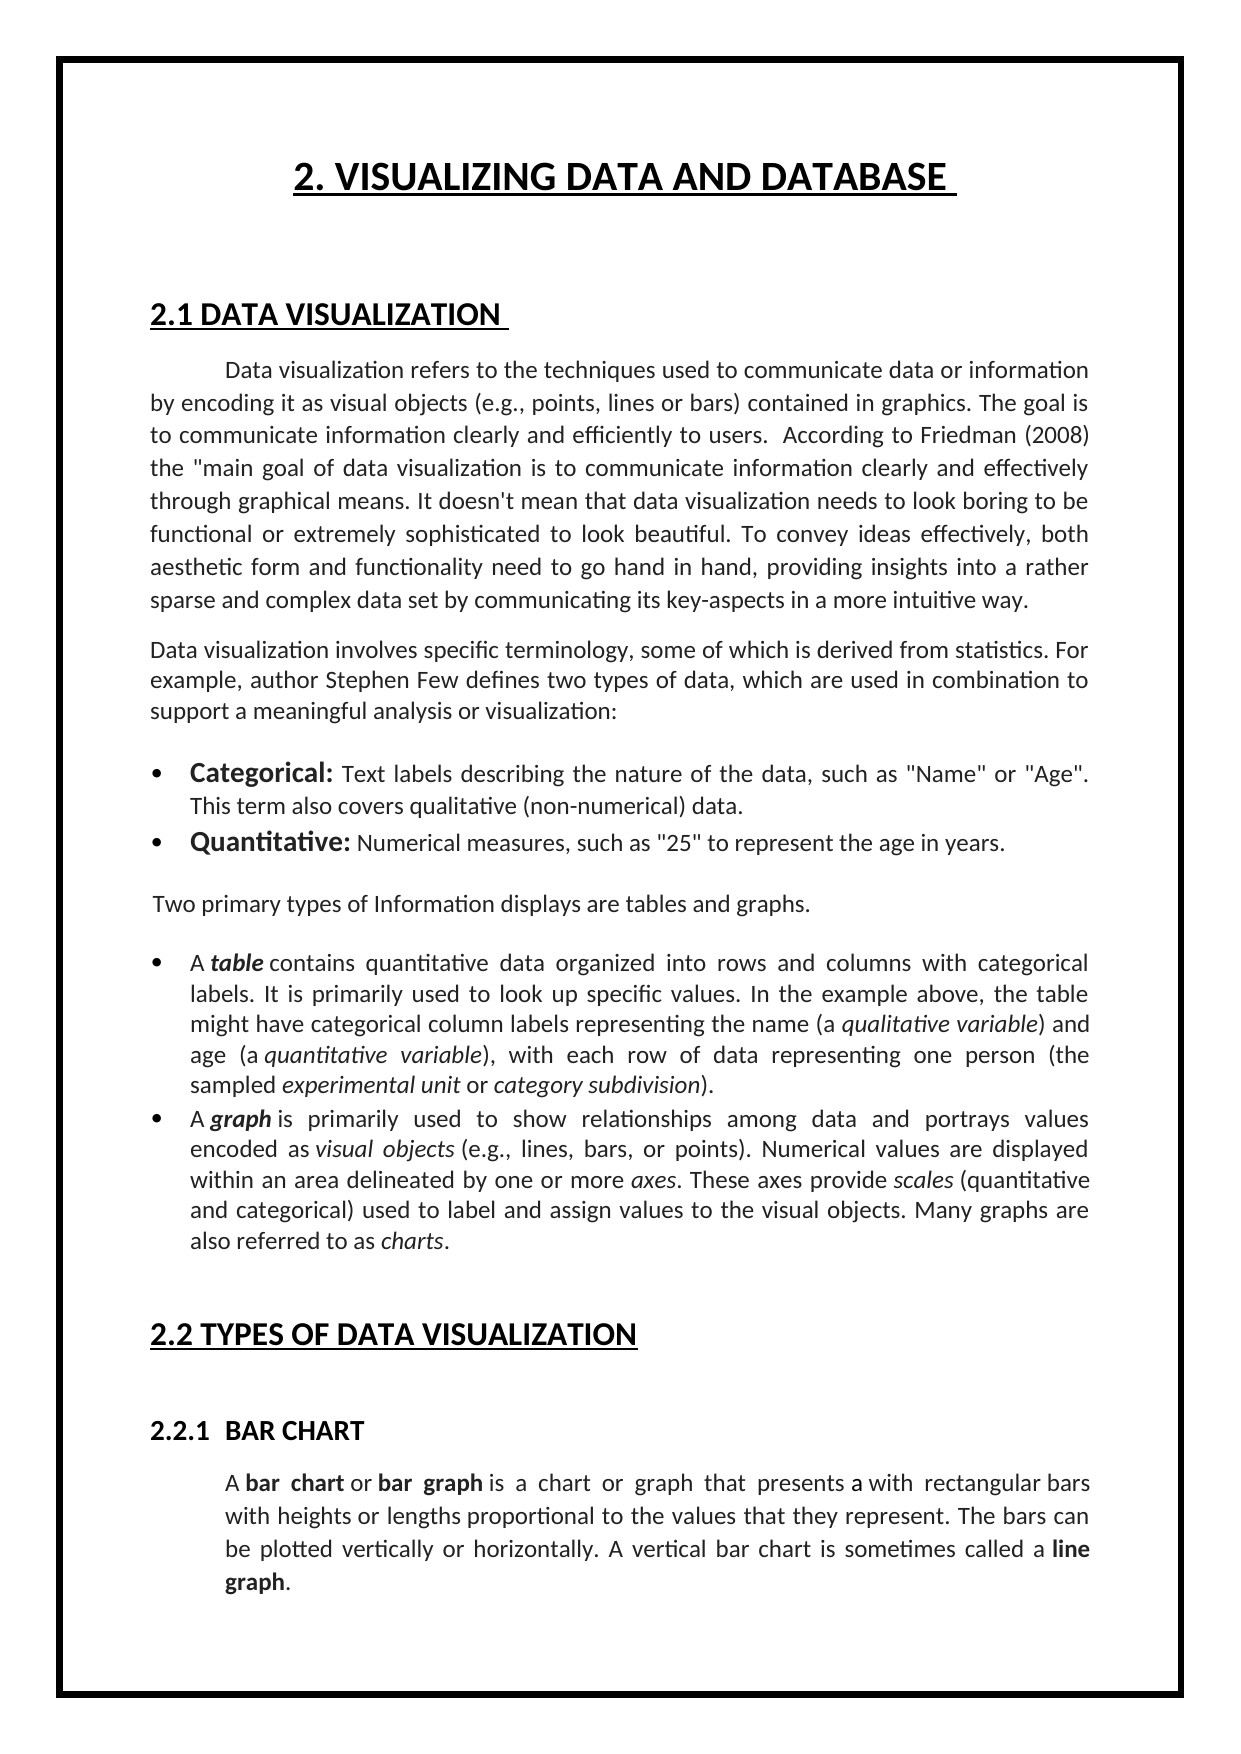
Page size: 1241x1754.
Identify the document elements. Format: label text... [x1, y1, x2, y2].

text A bar chart or bar graph is a chart or graph that presents a with rectangular bars with heights or lengths proportional to the values that they represent. The bars can be plotted vertically or horizontally. A vertical bar chart is sometimes called a line graph. [225, 1563, 1090, 1596]
list Quantitative: Numerical measures, such as "25" to represent the age in years. [152, 823, 1090, 859]
list Categorical: Text labels describing the nature of the data, such as "Name" or "Age". This term also covers qualitative (non-numerical) data. [152, 754, 1090, 821]
text 2.1 DATA VISUALIZATION [150, 293, 1090, 334]
list A table contains quantitative data organized into rows and columns with categorical labels. It is primarily used to look up specific values. In the example above, the table might have categorical column labels representing the name (a qualitative variable) and age (a quantitative variable), with each row of data representing one person (the sampled experimental unit or category subdivision). [152, 948, 1090, 1100]
text 2.2 TYPES OF DATA VISUALIZATION [150, 1313, 1090, 1354]
text A bar chart or bar graph is a chart or graph that presents a with rectangular bars with heights or lengths proportional to the values that they represent. The bars can be plotted vertically or horizontally. A vertical bar chart is sometimes called a line graph. [225, 1467, 1090, 1533]
list BAR CHART [150, 1412, 1090, 1448]
text Data visualization involves specific terminology, some of which is derived from statistics. For example, author Stephen Few defines two types of data, which are used in combination to support a meaningful analysis or visualization: [150, 634, 1090, 725]
list A graph is primarily used to show relationships among data and portrays values encoded as visual objects (e.g., lines, bars, or points). Numerical values are displayed within an area delineated by one or more axes. These axes provide scales (quantitative and categorical) used to label and assign values to the visual objects. Many graphs are also referred to as charts. [152, 1103, 1090, 1255]
text 2. VISUALIZING DATA AND DATABASE [150, 150, 1090, 201]
text Two primary types of Information displays are tables and graphs. [152, 888, 1090, 918]
